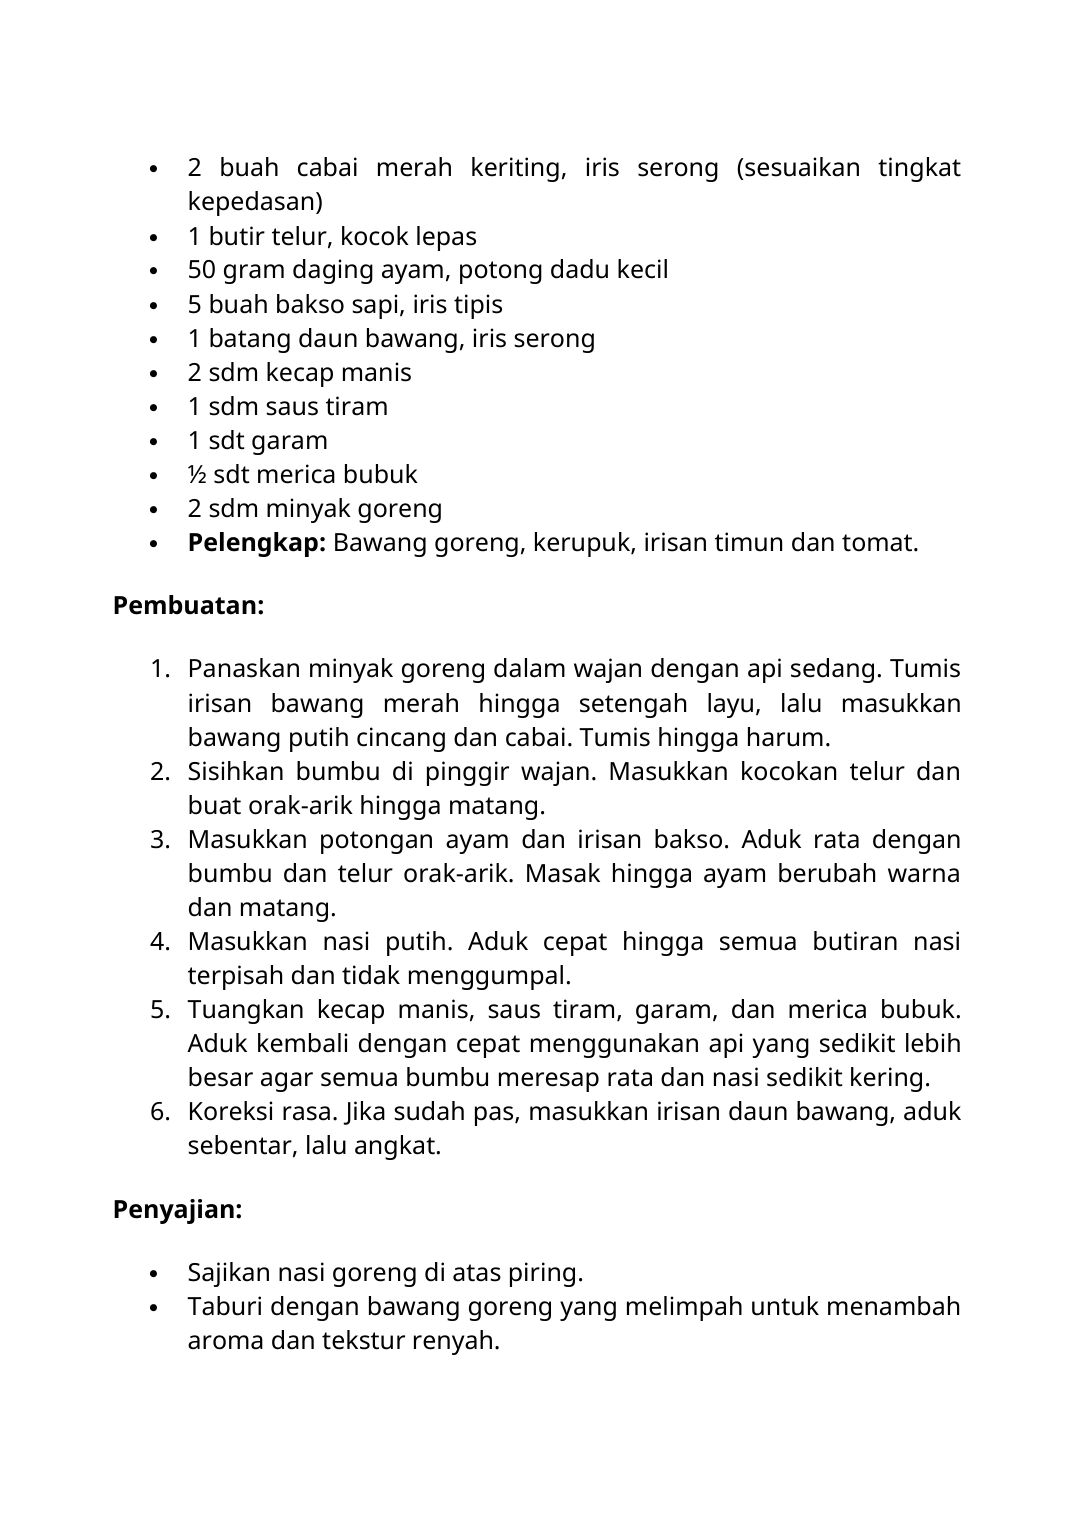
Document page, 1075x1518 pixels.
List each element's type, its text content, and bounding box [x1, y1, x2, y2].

text Pembuatan: [112, 588, 962, 622]
list 5 buah bakso sapi, iris tipis [150, 286, 962, 320]
list Masukkan potongan ayam dan irisan bakso. Aduk rata dengan bumbu dan telur orak-arik. Masak hingga ayam berubah warna dan matang. [150, 821, 962, 924]
list 1 sdt garam [150, 422, 962, 457]
list 2 buah cabai merah keriting, iris serong (sesuaikan tingkat kepedasan) [150, 150, 962, 218]
list Koreksi rasa. Jika sudah pas, masukkan irisan daun bawang, aduk sebentar, lalu angkat. [150, 1094, 962, 1162]
list Sajikan nasi goreng di atas piring. [150, 1254, 962, 1288]
list 2 sdm kecap manis [150, 354, 962, 388]
list Pelengkap: Bawang goreng, kerupuk, irisan timun dan tomat. [150, 525, 962, 559]
list Masukkan nasi putih. Aduk cepat hingga semua butiran nasi terpisah dan tidak menggumpal. [150, 924, 962, 992]
list 1 butir telur, kocok lepas [150, 218, 962, 252]
list ½ sdt merica bubuk [150, 457, 962, 491]
list 2 sdm minyak goreng [150, 491, 962, 525]
list 1 batang daun bawang, iris serong [150, 320, 962, 354]
list Panaskan minyak goreng dalam wajan dengan api sedang. Tumis irisan bawang merah hingga setengah layu, lalu masukkan bawang putih cincang dan cabai. Tumis hingga harum. [150, 651, 962, 753]
list Sisihkan bumbu di pinggir wajan. Masukkan kocokan telur dan buat orak-arik hingga matang. [150, 753, 962, 821]
list Tuangkan kecap manis, saus tiram, garam, dan merica bubuk. Aduk kembali dengan cepat menggunakan api yang sedikit lebih besar agar semua bumbu meresap rata dan nasi sedikit kering. [150, 992, 962, 1094]
text Penyajian: [112, 1191, 962, 1225]
list 50 gram daging ayam, potong dadu kecil [150, 252, 962, 286]
list Taburi dengan bawang goreng yang melimpah untuk menambah aroma dan tekstur renyah. [150, 1288, 962, 1357]
list 1 sdm saus tiram [150, 388, 962, 422]
